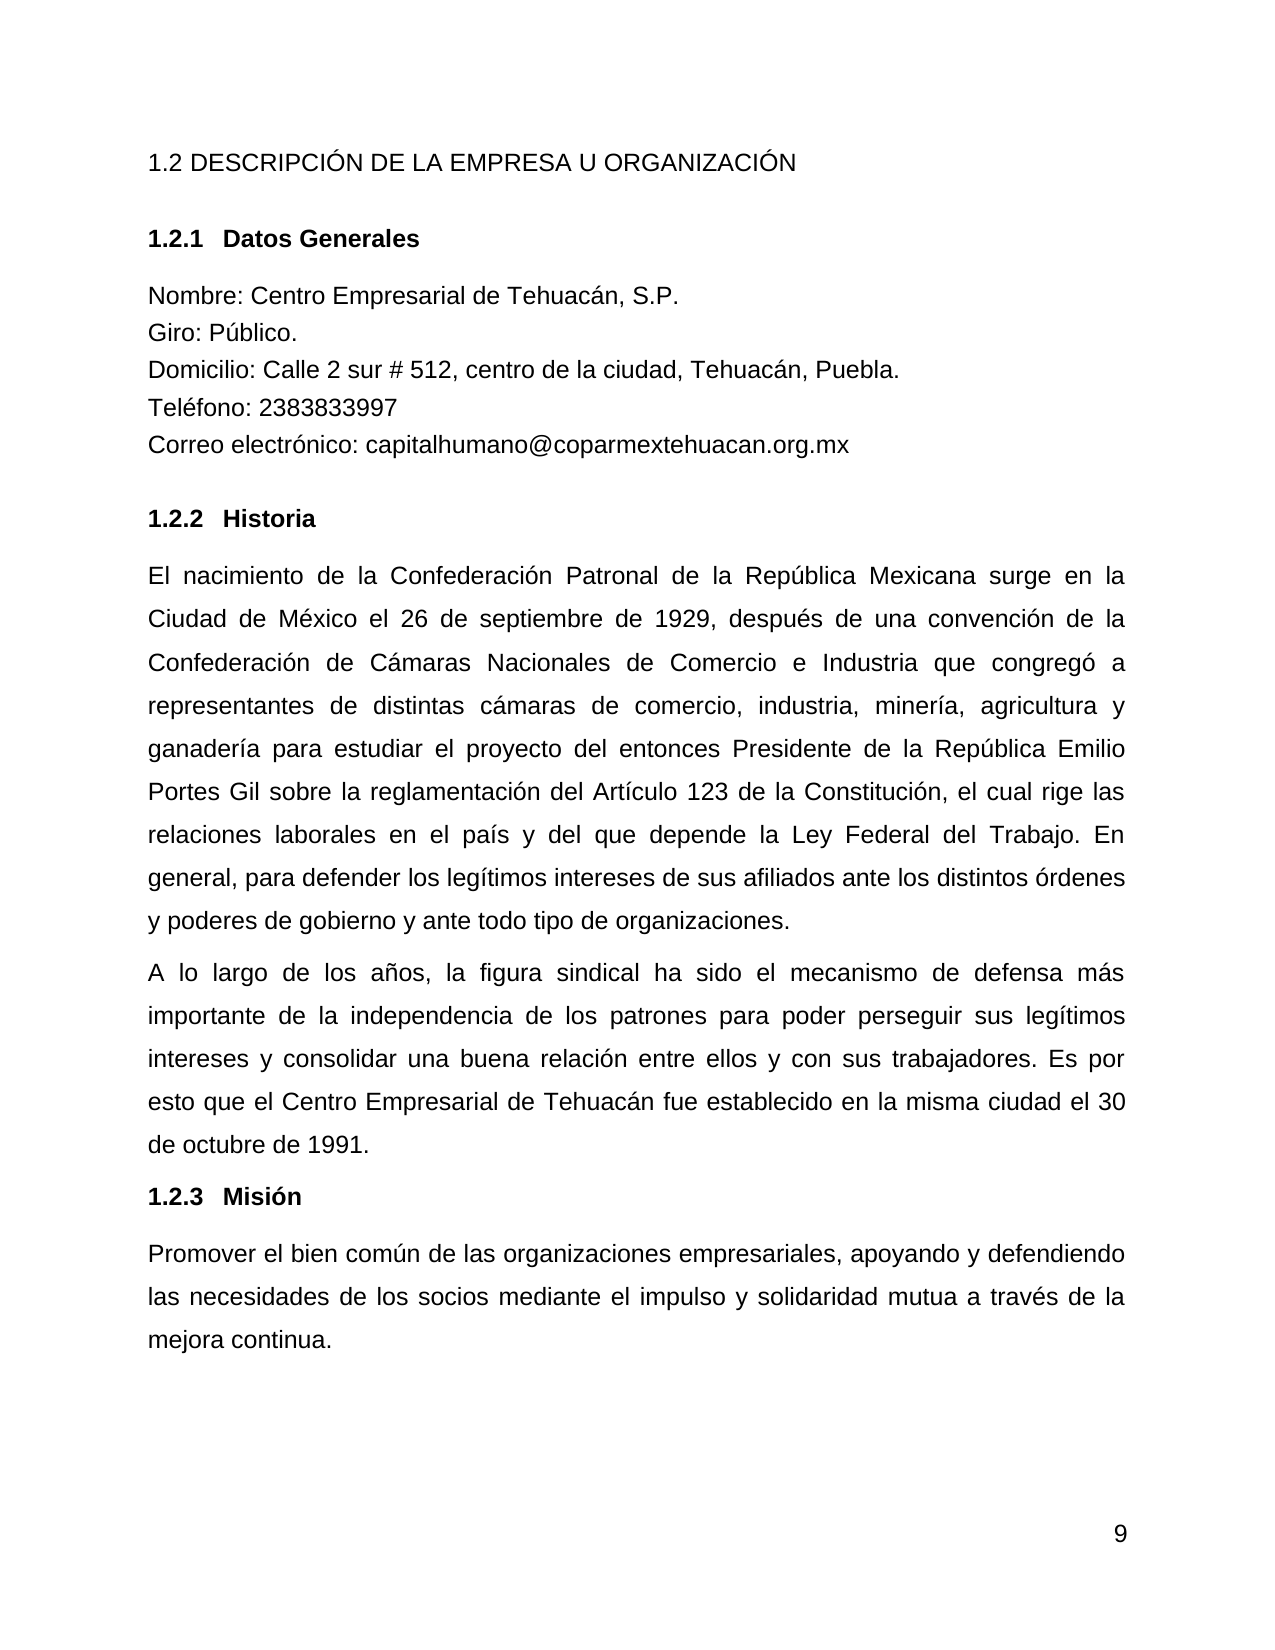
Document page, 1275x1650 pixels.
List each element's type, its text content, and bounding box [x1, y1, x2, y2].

text El nacimiento de la Confederación Patronal de la República Mexicana surge en la Ciudad de México el 26 de septiembre de 1929, después de una convención de la Confederación de Cámaras Nacionales de Comercio e Industria que congregó a representantes de distintas cámaras de comercio, industria, minería, agricultura y ganadería para estudiar el proyecto del entonces Presidente de la República Emilio Portes Gil sobre la reglamentación del Artículo 123 de la Constitución, el cual rige las relaciones laborales en el país y del que depende la Ley Federal del Trabajo. En general, para defender los legítimos intereses de sus afiliados ante los distintos órdenes y poderes de gobierno y ante todo tipo de organizaciones. [148, 561, 1127, 935]
text Teléfono: 2383833997 [148, 392, 1127, 421]
subtitle Misión [148, 1182, 1127, 1210]
subtitle DESCRIPCIÓN DE LA EMPRESA U ORGANIZACIÓN [148, 148, 1127, 176]
text Correo electrónico: capitalhumano@coparmextehuacan.org.mx [148, 429, 1127, 458]
text A lo largo de los años, la figura sindical ha sido el mecanismo de defensa más importante de la independencia de los patrones para poder perseguir sus legítimos intereses y consolidar una buena relación entre ellos y con sus trabajadores. Es por esto que el Centro Empresarial de Tehuacán fue establecido en la misma ciudad el 30 de octubre de 1991. [148, 958, 1127, 1159]
text Giro: Público. [148, 318, 1127, 347]
subtitle Historia [148, 504, 1127, 532]
text Nombre: Centro Empresarial de Tehuacán, S.P. [148, 281, 1127, 310]
text Domicilio: Calle 2 sur # 512, centro de la ciudad, Tehuacán, Puebla. [148, 355, 1127, 384]
subtitle Datos Generales [148, 224, 1127, 252]
text Promover el bien común de las organizaciones empresariales, apoyando y defendiendo las necesidades de los socios mediante el impulso y solidaridad mutua a través de la mejora continua. [148, 1239, 1127, 1354]
